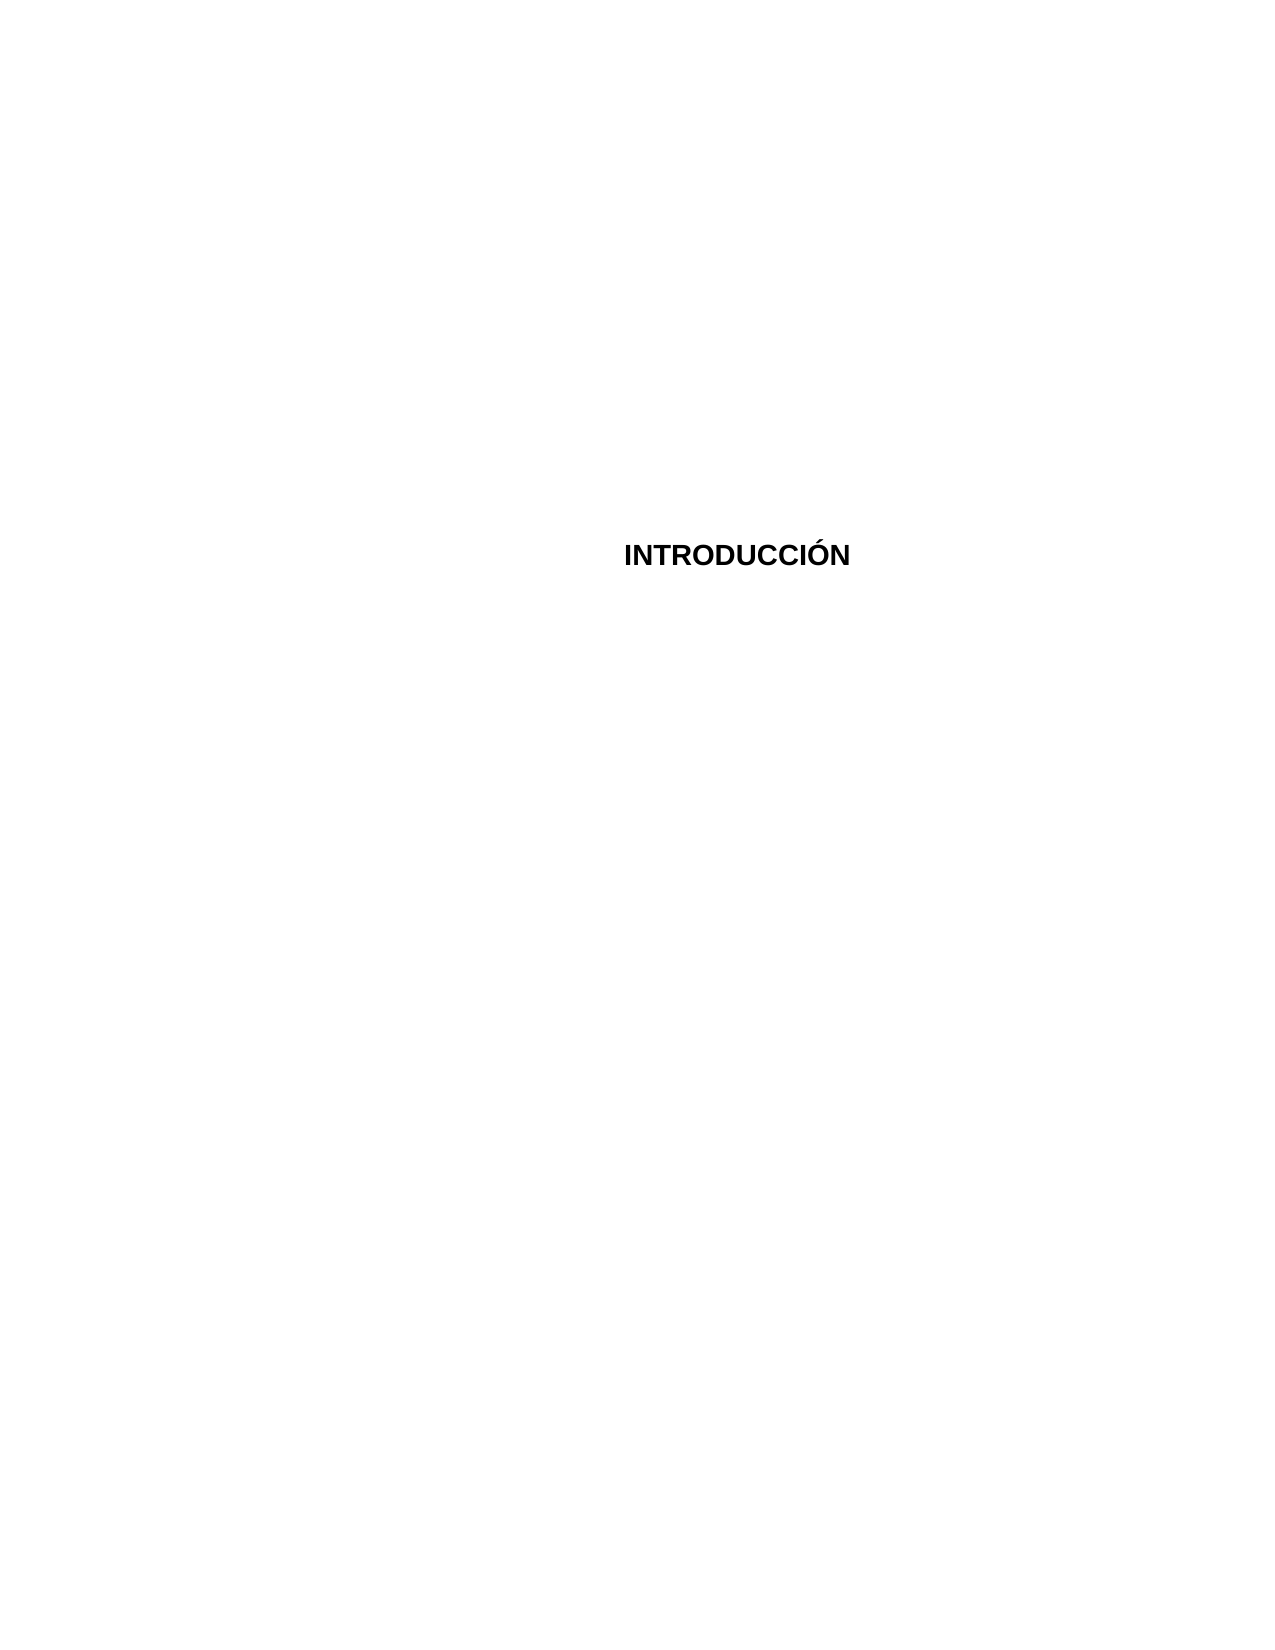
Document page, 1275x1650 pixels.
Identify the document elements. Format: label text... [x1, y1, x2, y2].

subtitle INTRODUCCIÓN [347, 538, 1127, 572]
